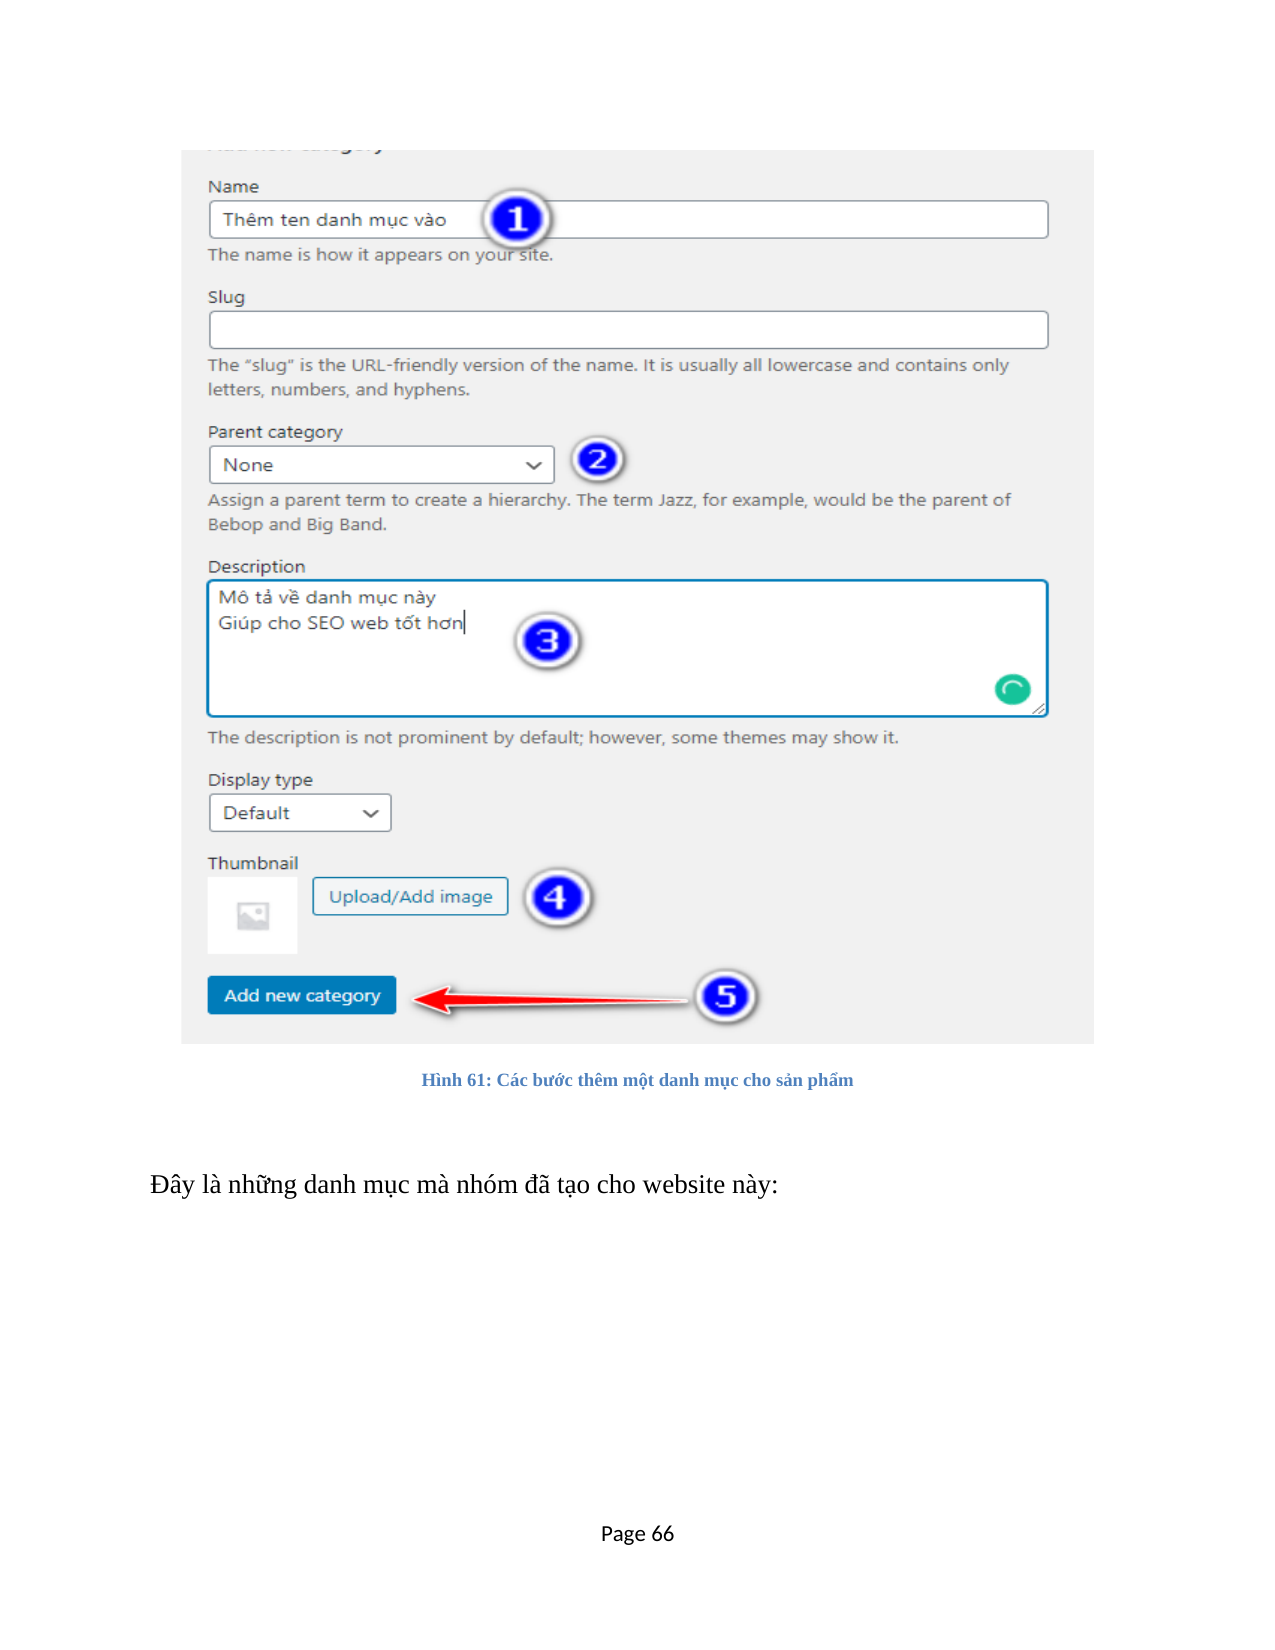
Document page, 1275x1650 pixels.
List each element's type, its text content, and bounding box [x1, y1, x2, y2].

text Đây là những danh mục mà nhóm đã tạo cho website này: [150, 1168, 1125, 1199]
text Hình 61: Các bước thêm một danh mục cho sản phẩm [150, 1069, 1125, 1091]
picture [181, 150, 1094, 1044]
